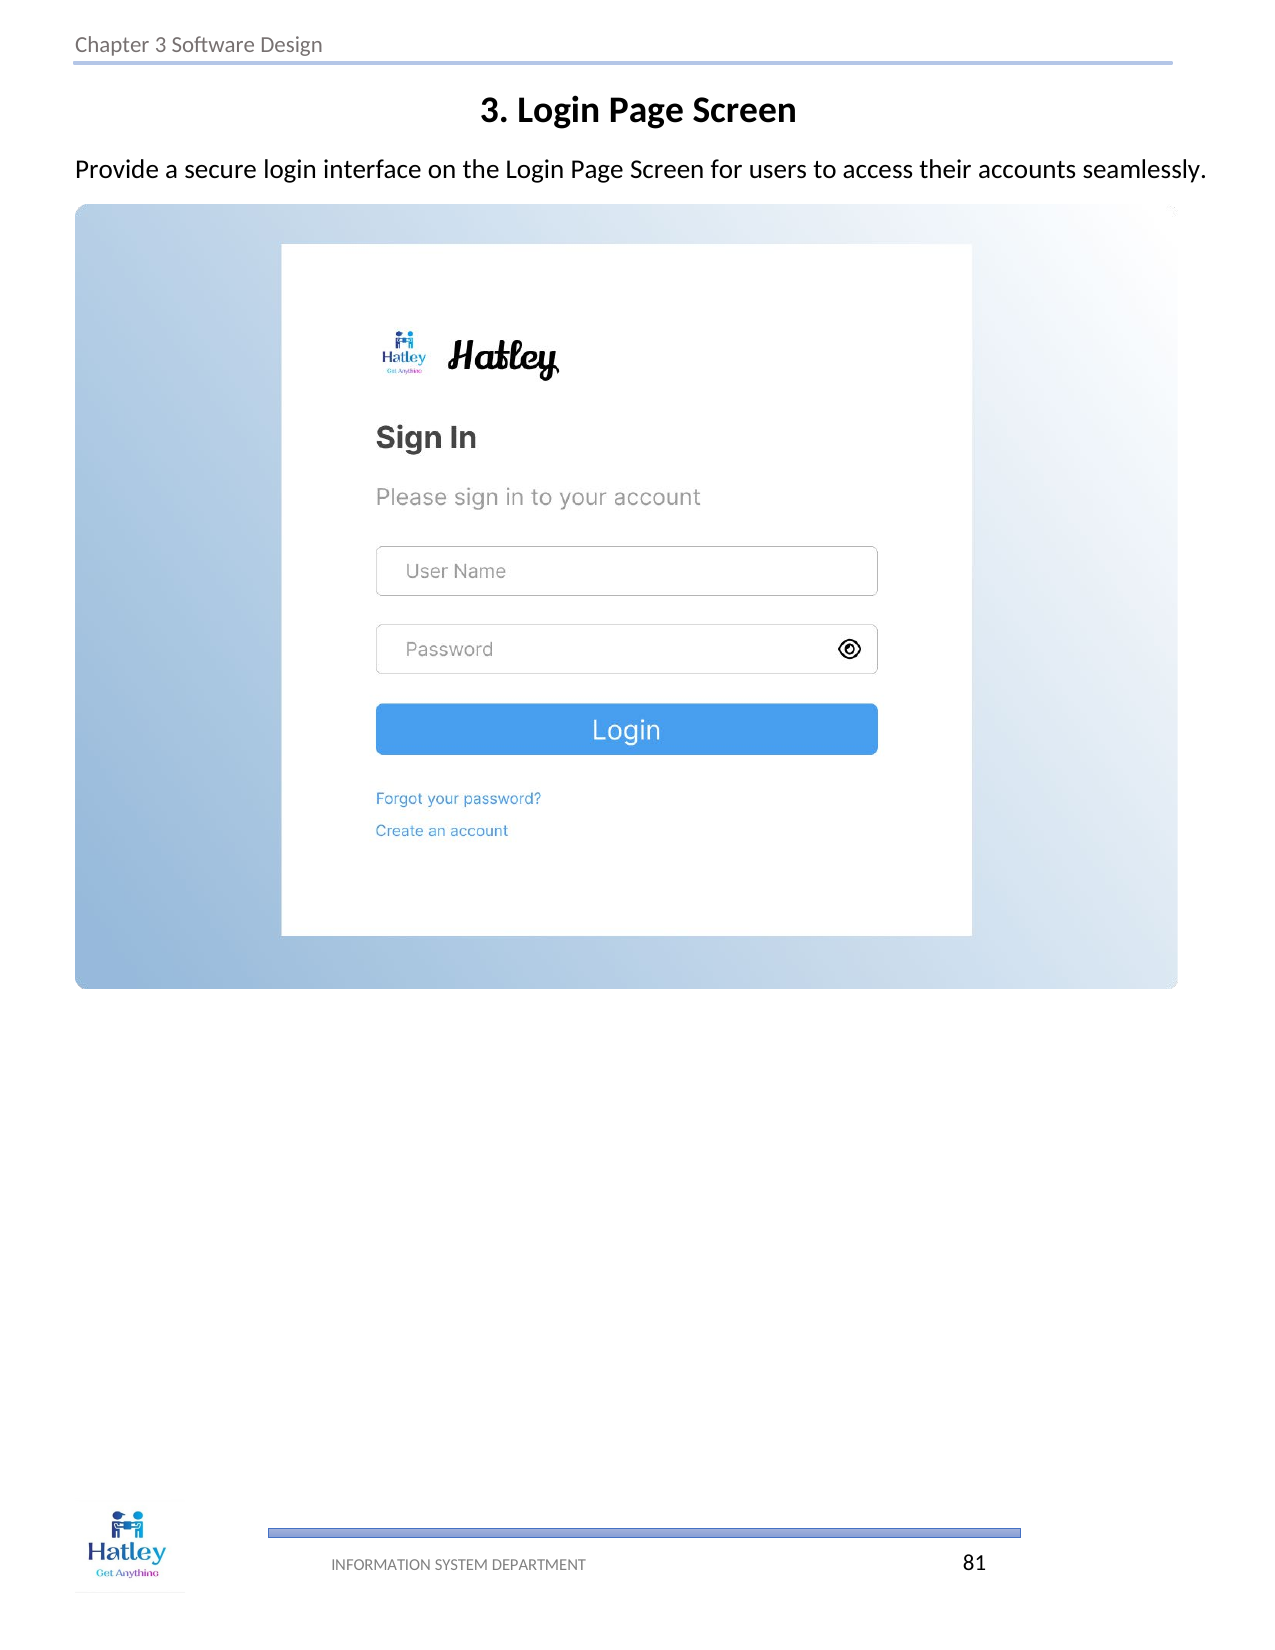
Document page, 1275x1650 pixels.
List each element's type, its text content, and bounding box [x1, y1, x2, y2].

subtitle Login Page Screen [479, 86, 1248, 132]
picture [75, 1498, 185, 1593]
picture [269, 1529, 1020, 1537]
picture [75, 204, 1178, 989]
text Provide a secure login interface on the Login Page Screen for users to access their accounts seamlessly. [75, 152, 1248, 185]
